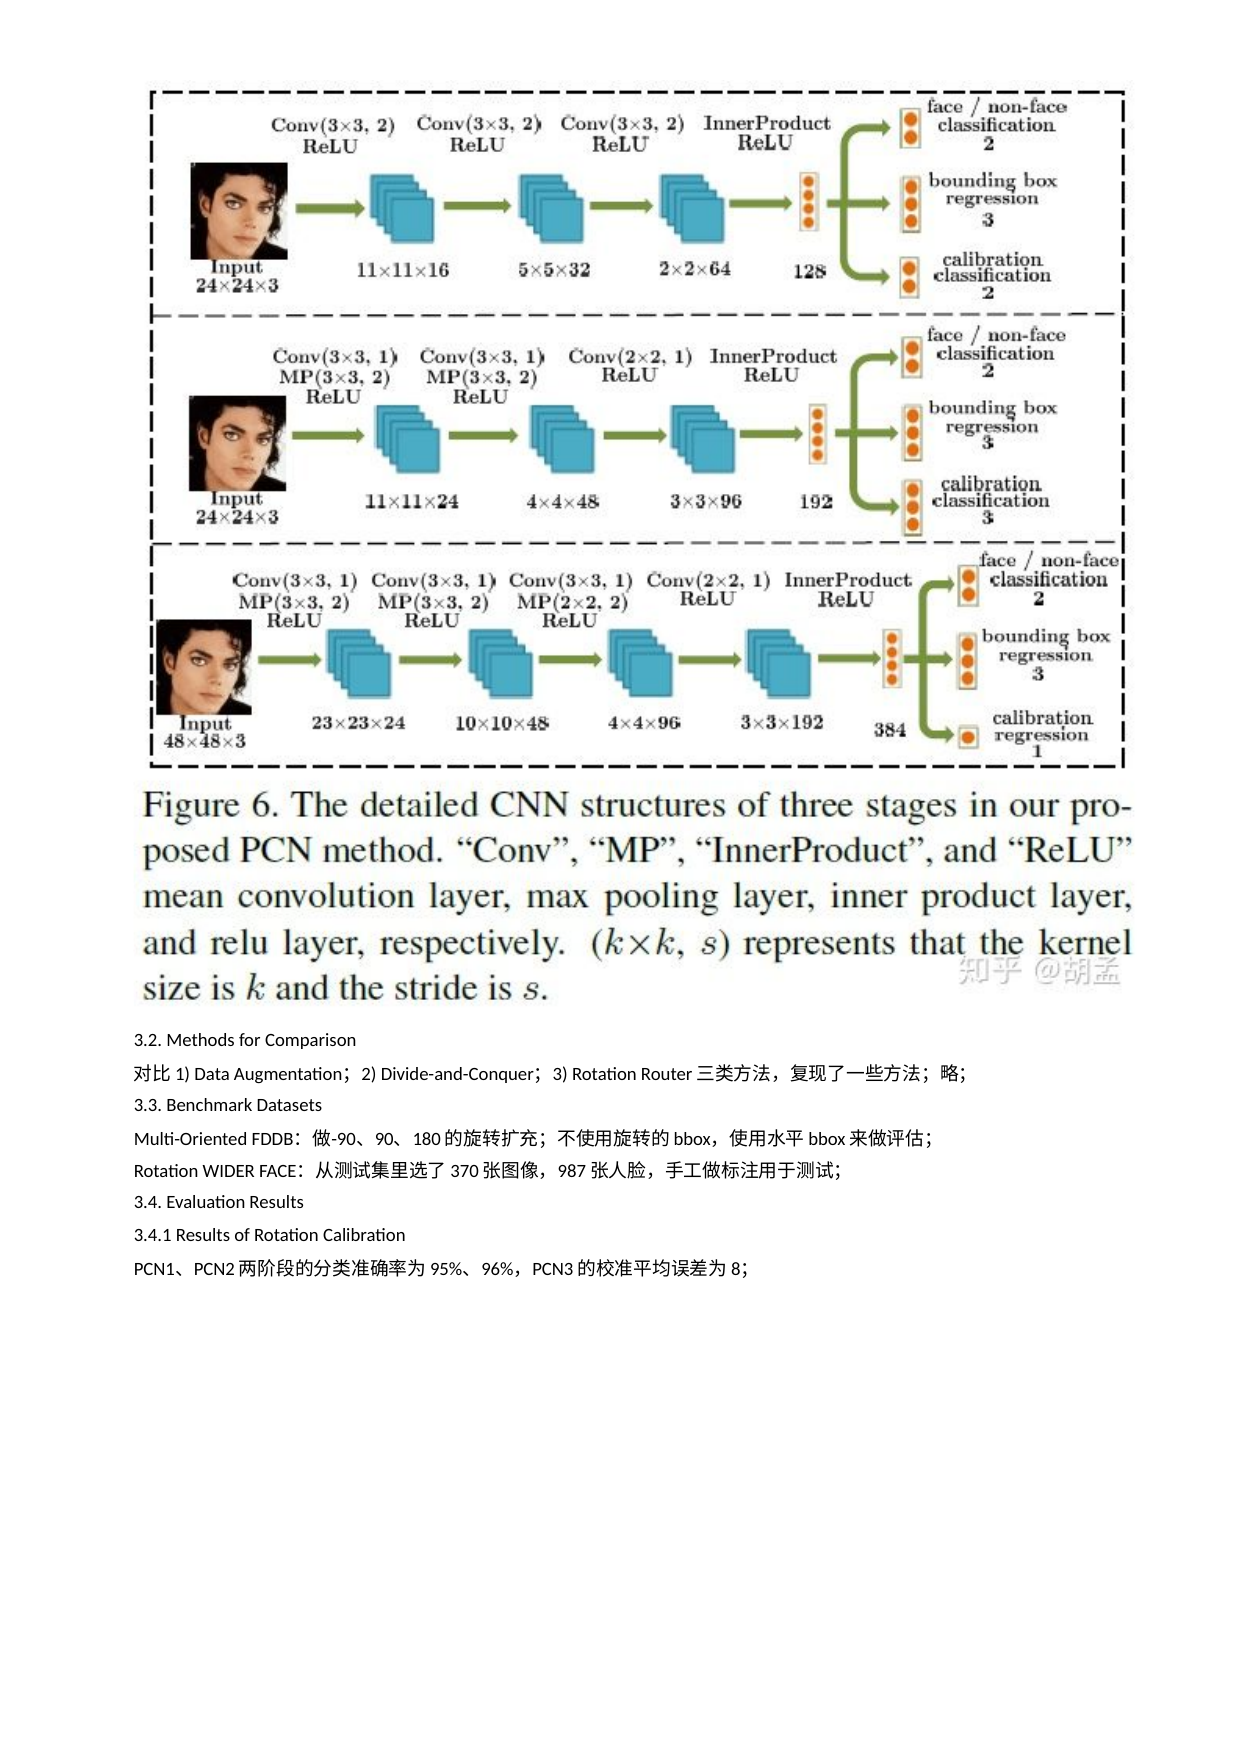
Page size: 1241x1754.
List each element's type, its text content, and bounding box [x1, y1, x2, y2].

text Multi-Oriented FDDB：做-90、90、180的旋转扩充；不使用旋转的bbox，使用水平bbox来做评估； [75, 1121, 1165, 1153]
text 3.4.1 Results of Rotation Calibration [75, 1218, 1165, 1251]
picture [133, 80, 1147, 1014]
text 对比1) Data Augmentation；2) Divide-and-Conquer；3) Rotation Router三类方法，复现了一些方法；略； [75, 1056, 1165, 1088]
text 3.3. Benchmark Datasets [75, 1088, 1165, 1121]
text 3.4. Evaluation Results [75, 1186, 1165, 1218]
text Rotation WIDER FACE：从测试集里选了370张图像，987张人脸，手工做标注用于测试； [75, 1153, 1165, 1186]
text PCN1、PCN2两阶段的分类准确率为95%、96%，PCN3的校准平均误差为8； [75, 1251, 1165, 1283]
text 3.2. Methods for Comparison [75, 1023, 1165, 1056]
